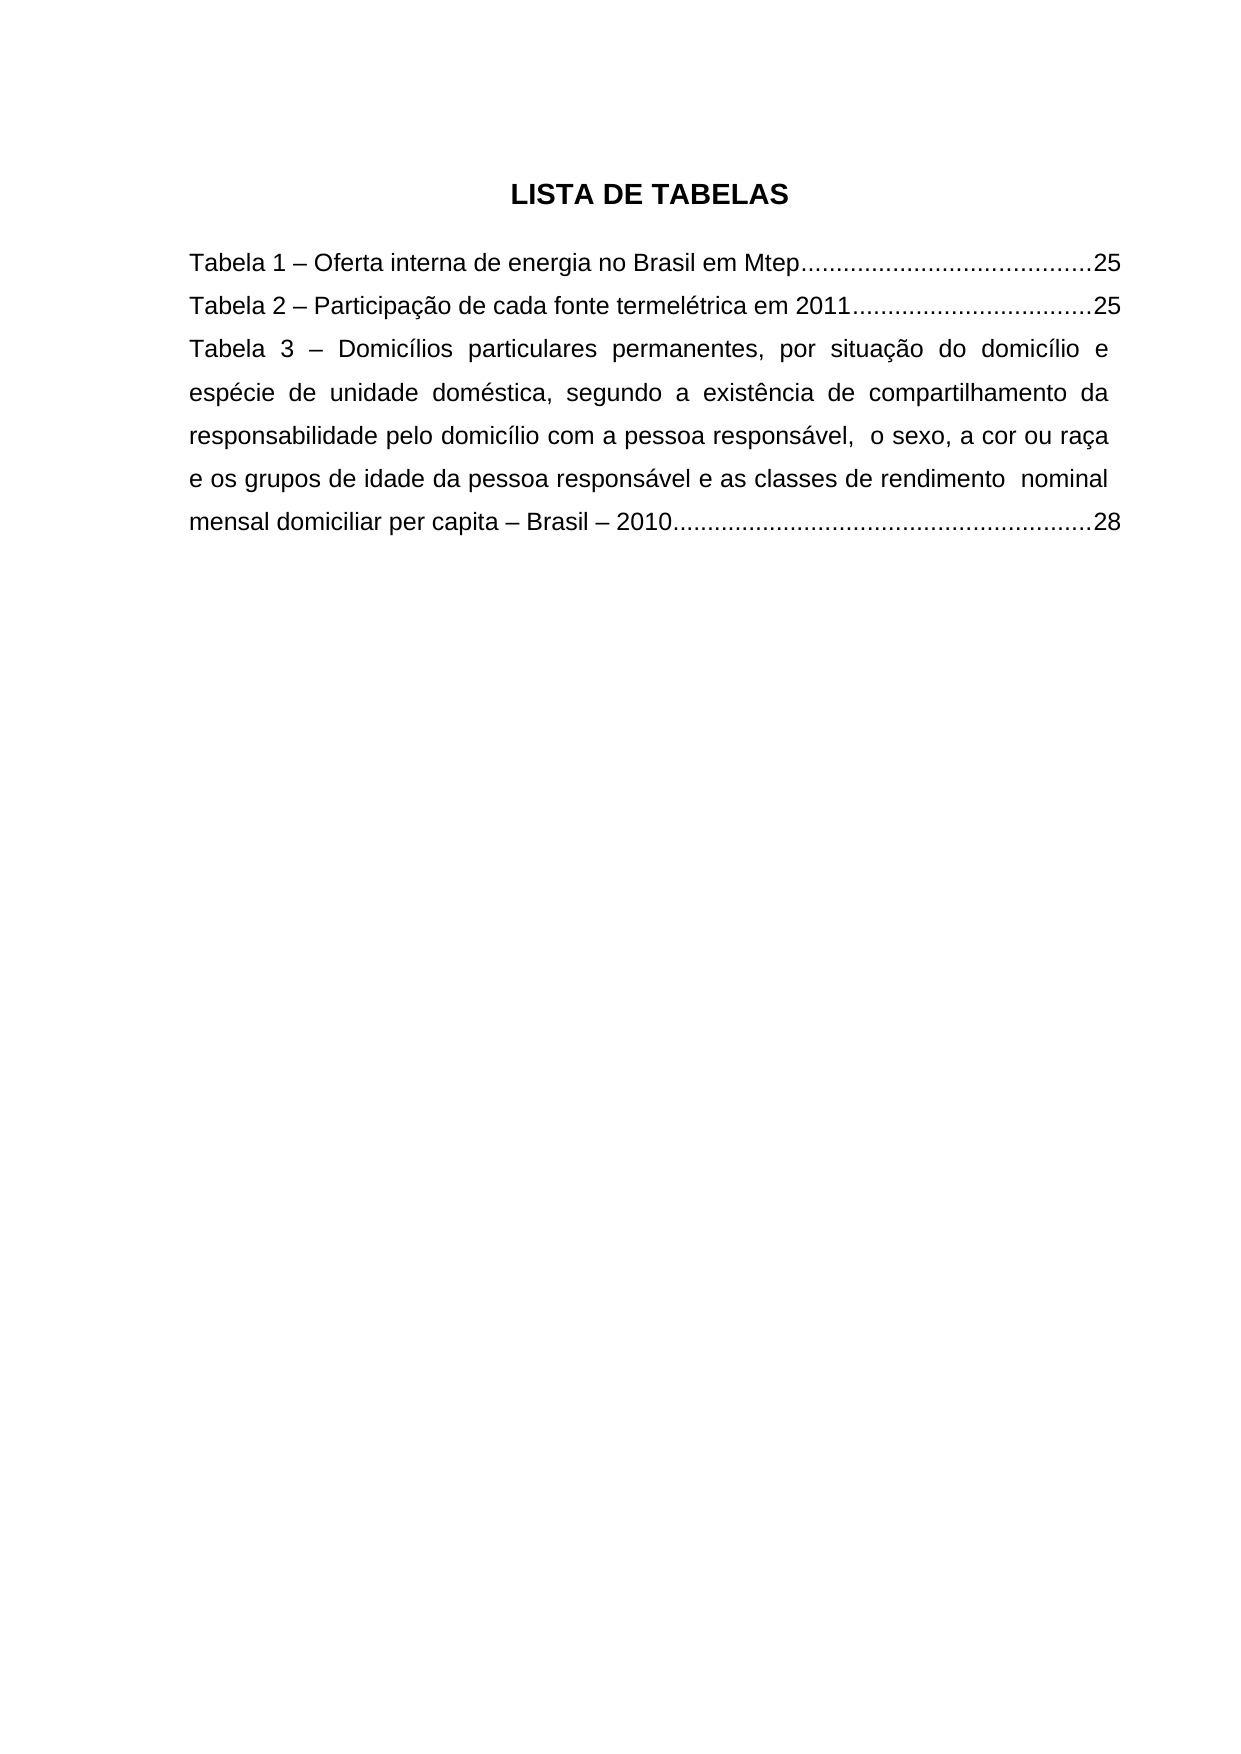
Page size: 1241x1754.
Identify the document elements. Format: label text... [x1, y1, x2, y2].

text Tabela 1 – Oferta interna de energia no Brasil em Mtep 25 [189, 248, 1110, 277]
text Tabela 2 – Participação de cada fonte termelétrica em 2011 25 [189, 291, 1110, 320]
text LISTA DE TABELAS [177, 177, 1122, 211]
text Tabela 3 – Domicílios particulares permanentes, por situação do domicílio e espécie de unidade doméstica, segundo a existência de compartilhamento da responsabilidade pelo domicílio com a pessoa responsável, o sexo, a cor ou raça e os grupos de idade da pessoa responsável e as classes de rendimento nominal mensal domiciliar per capita – Brasil – 2010 28 [189, 334, 1110, 536]
